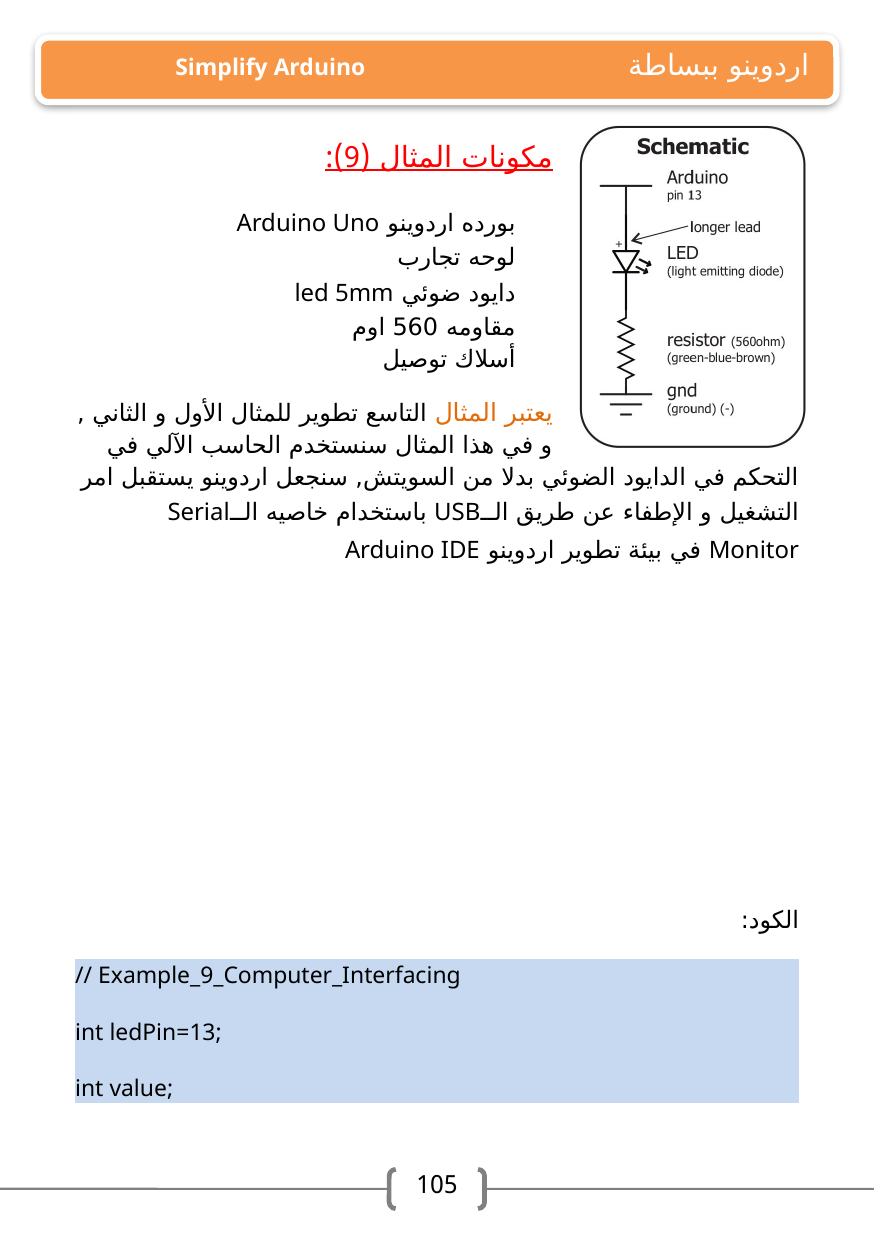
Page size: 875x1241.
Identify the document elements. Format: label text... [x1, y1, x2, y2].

list أسلاك توصيل [75, 345, 571, 373]
text // Example_9_Computer_Interfacing [75, 959, 799, 990]
text int value; [75, 1072, 799, 1103]
text الكود: [75, 906, 799, 934]
picture [571, 121, 812, 449]
text مكونات المثال (9): [75, 140, 571, 179]
text int ledPin=13; [75, 1016, 799, 1047]
list مقاومه 560 اوم [75, 313, 571, 341]
list دايود ضوئي led 5mm [75, 275, 571, 308]
text يعتبر المثال التاسع تطوير للمثال الأول و الثاني , و في هذا المثال سنستخدم الحاسب الآلي في التحكم في الدايود الضوئي بدلا من السويتش, سنجعل اردوينو يستقبل امر التشغيل و الإطفاء عن طريق الــUSB باستخدام خاصيه الــSerial Monitor في بيئة تطوير اردوينو Arduino IDE [75, 398, 799, 565]
list لوحه تجارب [75, 243, 571, 271]
list بورده اردوينو Arduino Uno [75, 206, 571, 238]
